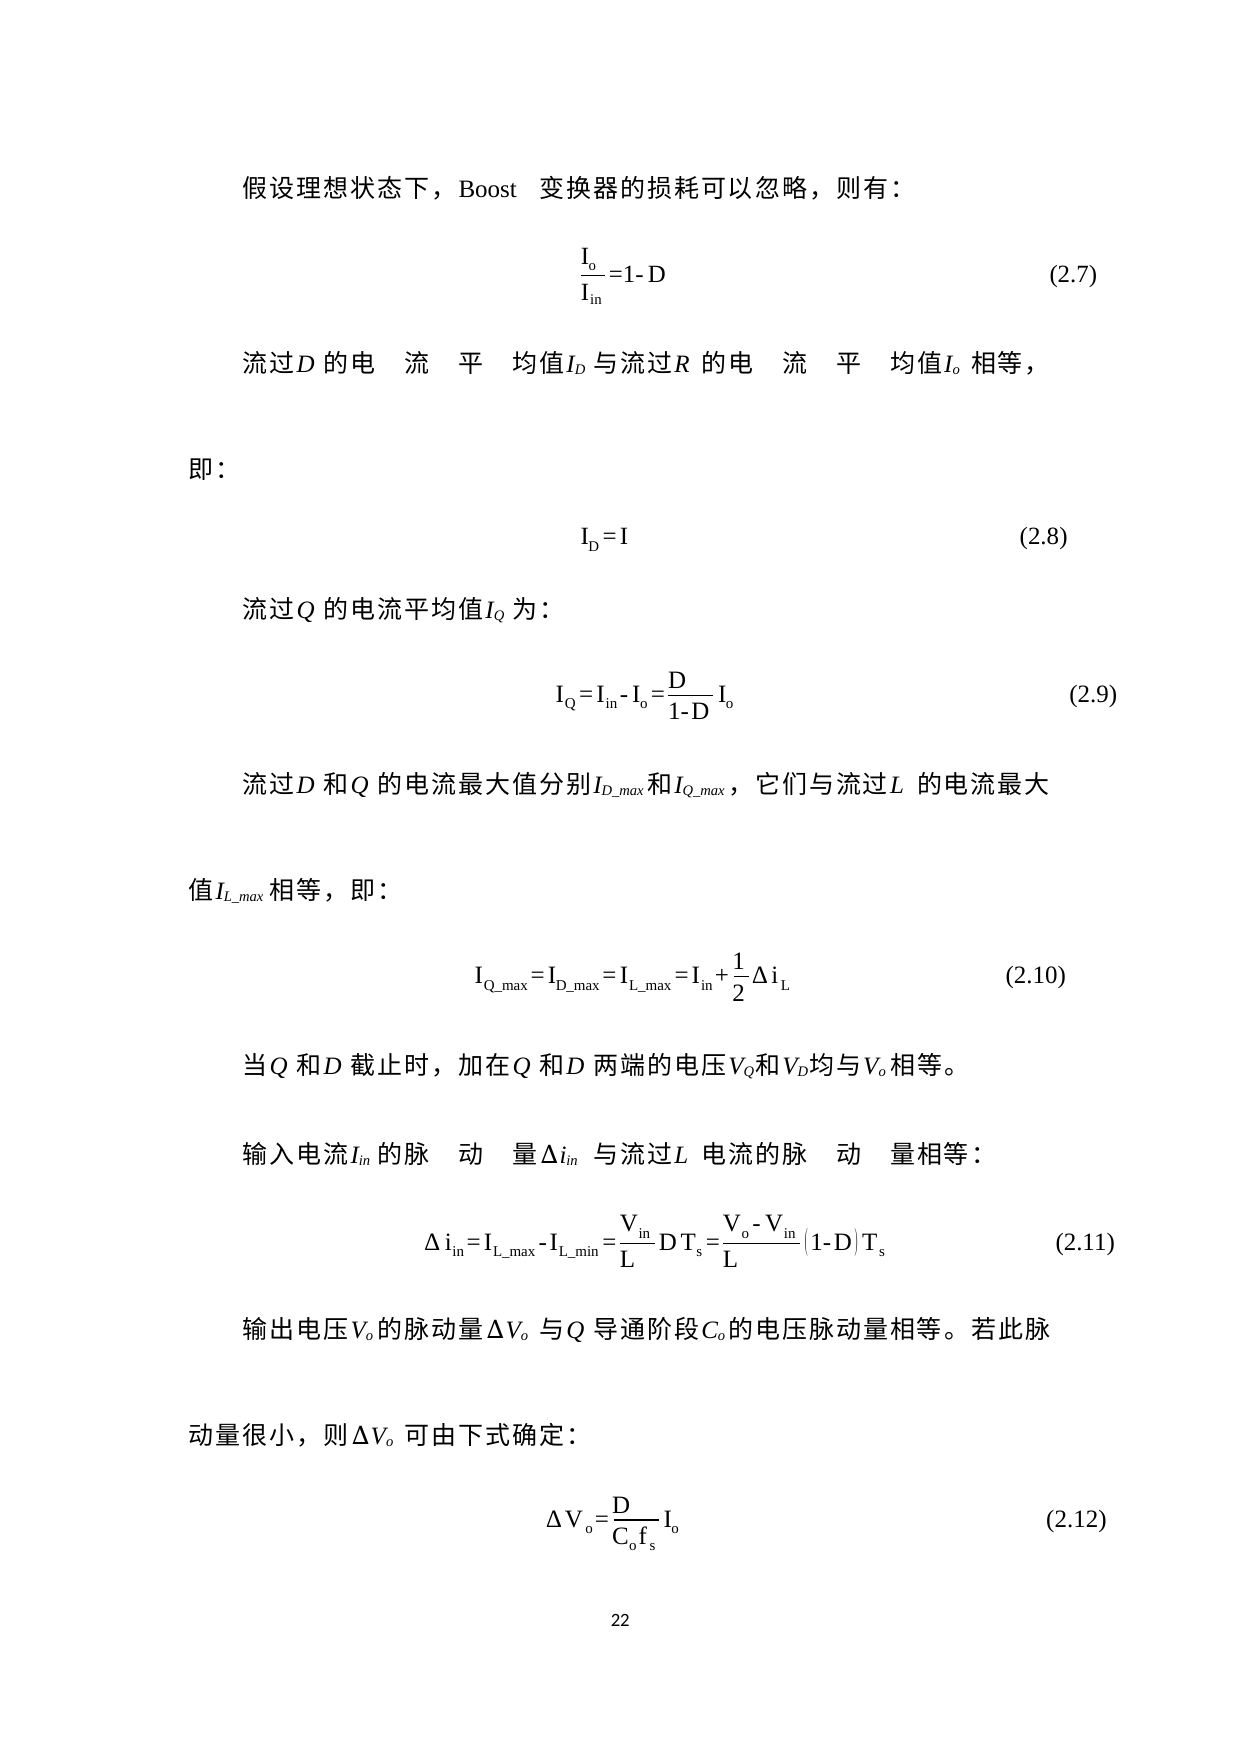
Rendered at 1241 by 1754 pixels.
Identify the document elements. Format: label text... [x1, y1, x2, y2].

text 流过D的电 流 平 均值ID与流过R的电 流 平 均值Io相等，即： [188, 326, 1052, 503]
text 假设理想状态下，Boost变换器的损耗可以忽略，则有： [188, 151, 1052, 222]
text 当Q和D截止时，加在Q和D两端的电压VQ和VD均与Vo相等。 [188, 1028, 1052, 1099]
text 流过D和Q的电流最大值分别ID_max和IQ_max，它们与流过L的电流最大值IL_max相等，即： [188, 747, 1052, 924]
text 输入电流Iin的脉 动 量Δiin与流过L电流的脉 动 量相等： [188, 1117, 1052, 1188]
text 输出电压Vo的脉动量ΔVo与Q导通阶段Co的电压脉动量相等。若此脉动量很小，则ΔVo可由下式确定： [188, 1292, 1052, 1469]
text 流过Q的电流平均值IQ为： [188, 572, 1052, 643]
